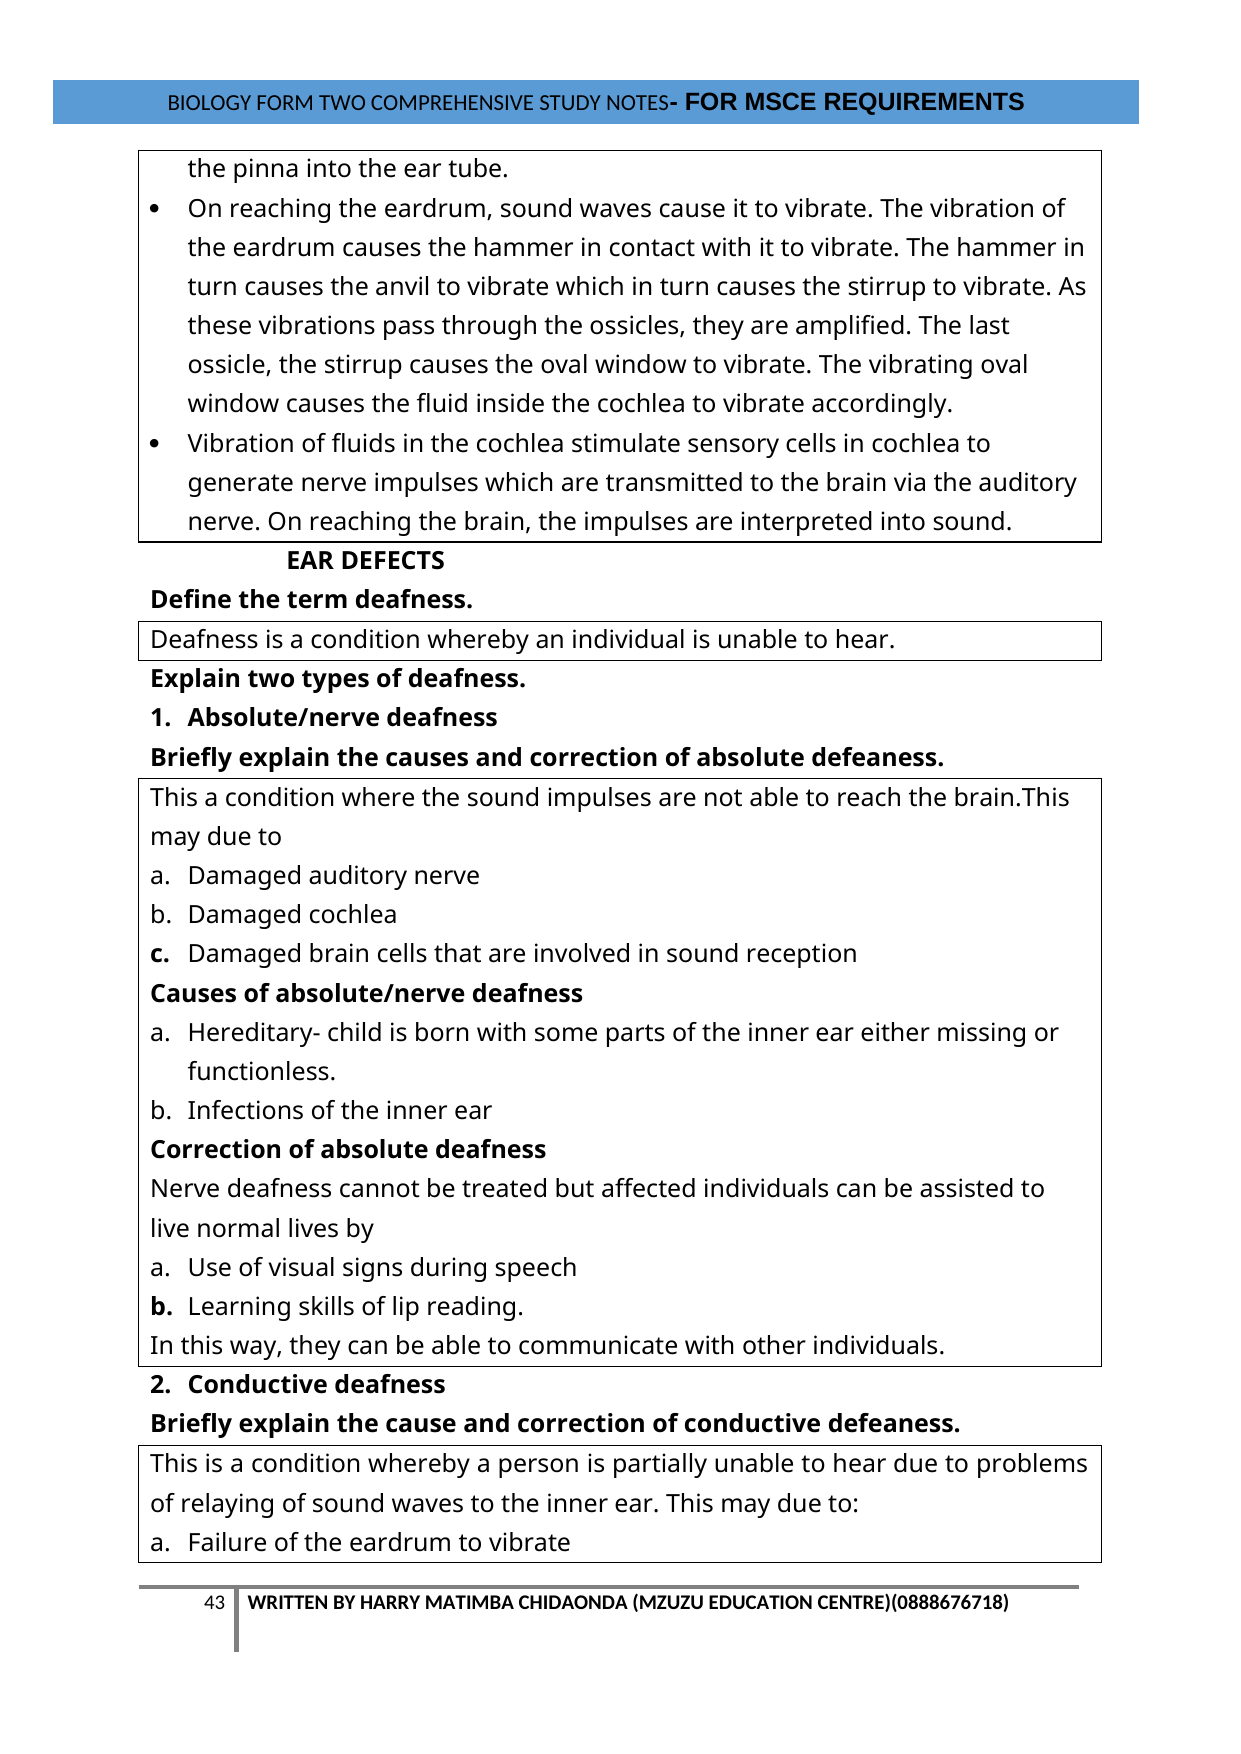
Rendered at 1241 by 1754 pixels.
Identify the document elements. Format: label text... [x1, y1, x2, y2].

list Conductive deafness [150, 1367, 1090, 1401]
text Define the term deafness. [150, 582, 1090, 616]
list Absolute/nerve deafness [150, 700, 1090, 734]
text Briefly explain the causes and correction of absolute defeaness. [150, 739, 1090, 773]
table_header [139, 151, 1101, 541]
text Explain two types of deafness. [150, 661, 1090, 695]
text Briefly explain the cause and correction of conductive defeaness. [150, 1406, 1090, 1440]
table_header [139, 1446, 1101, 1562]
text EAR DEFECTS [150, 543, 1090, 577]
table_header Deafness is a condition whereby an individual is unable to hear. [139, 622, 1101, 660]
table_header This a condition where the sound impulses are not able to reach the brain.This may due to Damaged auditory nerve Damaged cochlea Damaged brain cells that are involved in sound reception Causes of absolute/nerve deafness Hereditary- child is born with some parts of the inner ear either missing or functionless. Infections of the inner ear Correction of absolute deafness Nerve deafness cannot be treated but affected individuals can be assisted to live normal lives by Use of visual signs during speech Learning skills of lip reading. In this way, they can be able to communicate with other individuals. [139, 779, 1101, 1366]
